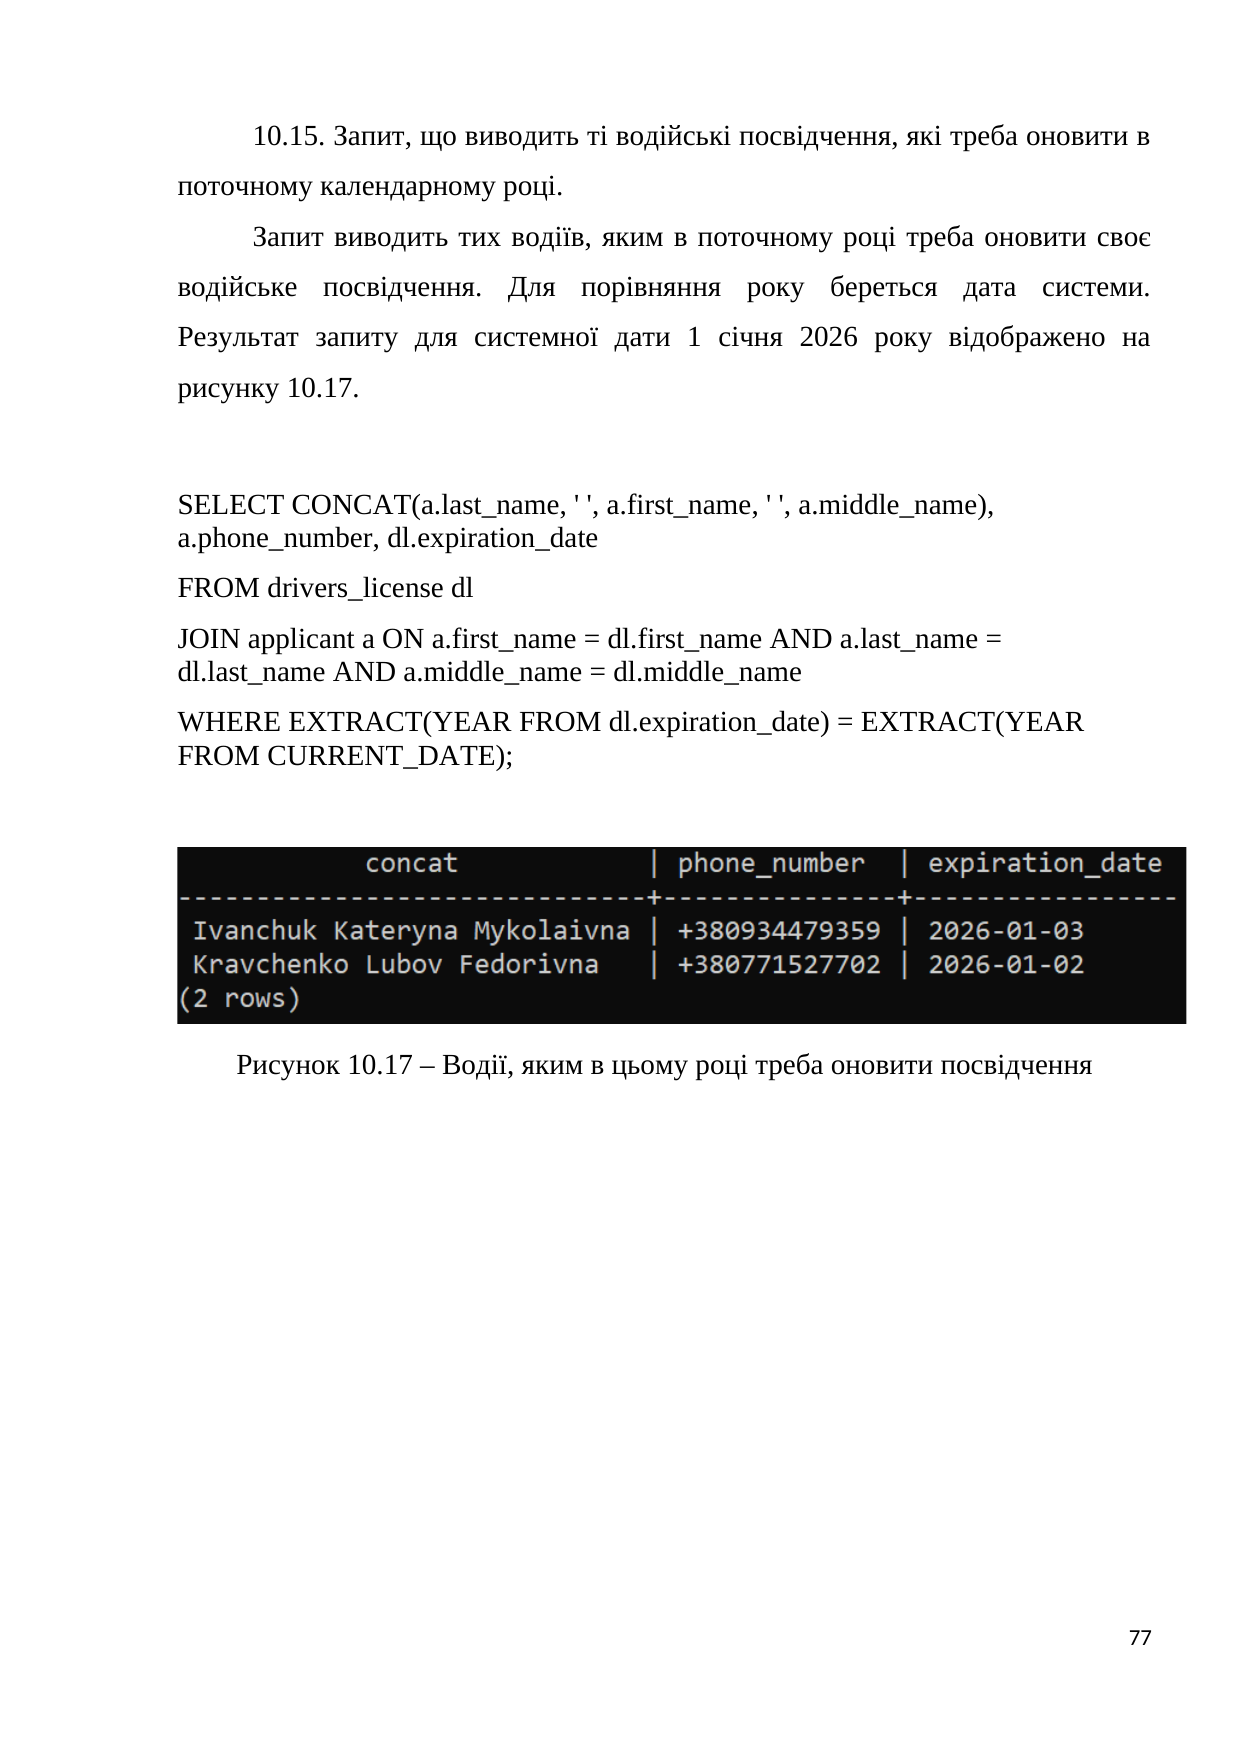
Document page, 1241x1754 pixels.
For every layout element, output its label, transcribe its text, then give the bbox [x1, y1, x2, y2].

text WHERE EXTRACT(YEAR FROM dl.expiration_date) = EXTRACT(YEAR FROM CURRENT_DATE); [177, 704, 1152, 772]
list 10.15. Запит, що виводить ті водійські посвідчення, які треба оновити в поточному календарному році. [177, 118, 1152, 202]
picture [177, 847, 1187, 1024]
text JOIN applicant a ON a.first_name = dl.first_name AND a.last_name = dl.last_name AND a.middle_name = dl.middle_name [177, 621, 1152, 688]
list Запит виводить тих водіїв, яким в поточному році треба оновити своє водійське посвідчення. Для порівняння року береться дата системи. Результат запиту для системної дати 1 січня 2026 року відображено на рисунку 10.17. [177, 219, 1152, 403]
text Рисунок 10.17 – Водії, яким в цьому році треба оновити посвідчення [177, 1024, 1152, 1081]
text FROM drivers_license dl [177, 571, 1152, 604]
text SELECT CONCAT(a.last_name, ' ', a.first_name, ' ', a.middle_name), a.phone_number, dl.expiration_date [177, 487, 1152, 554]
